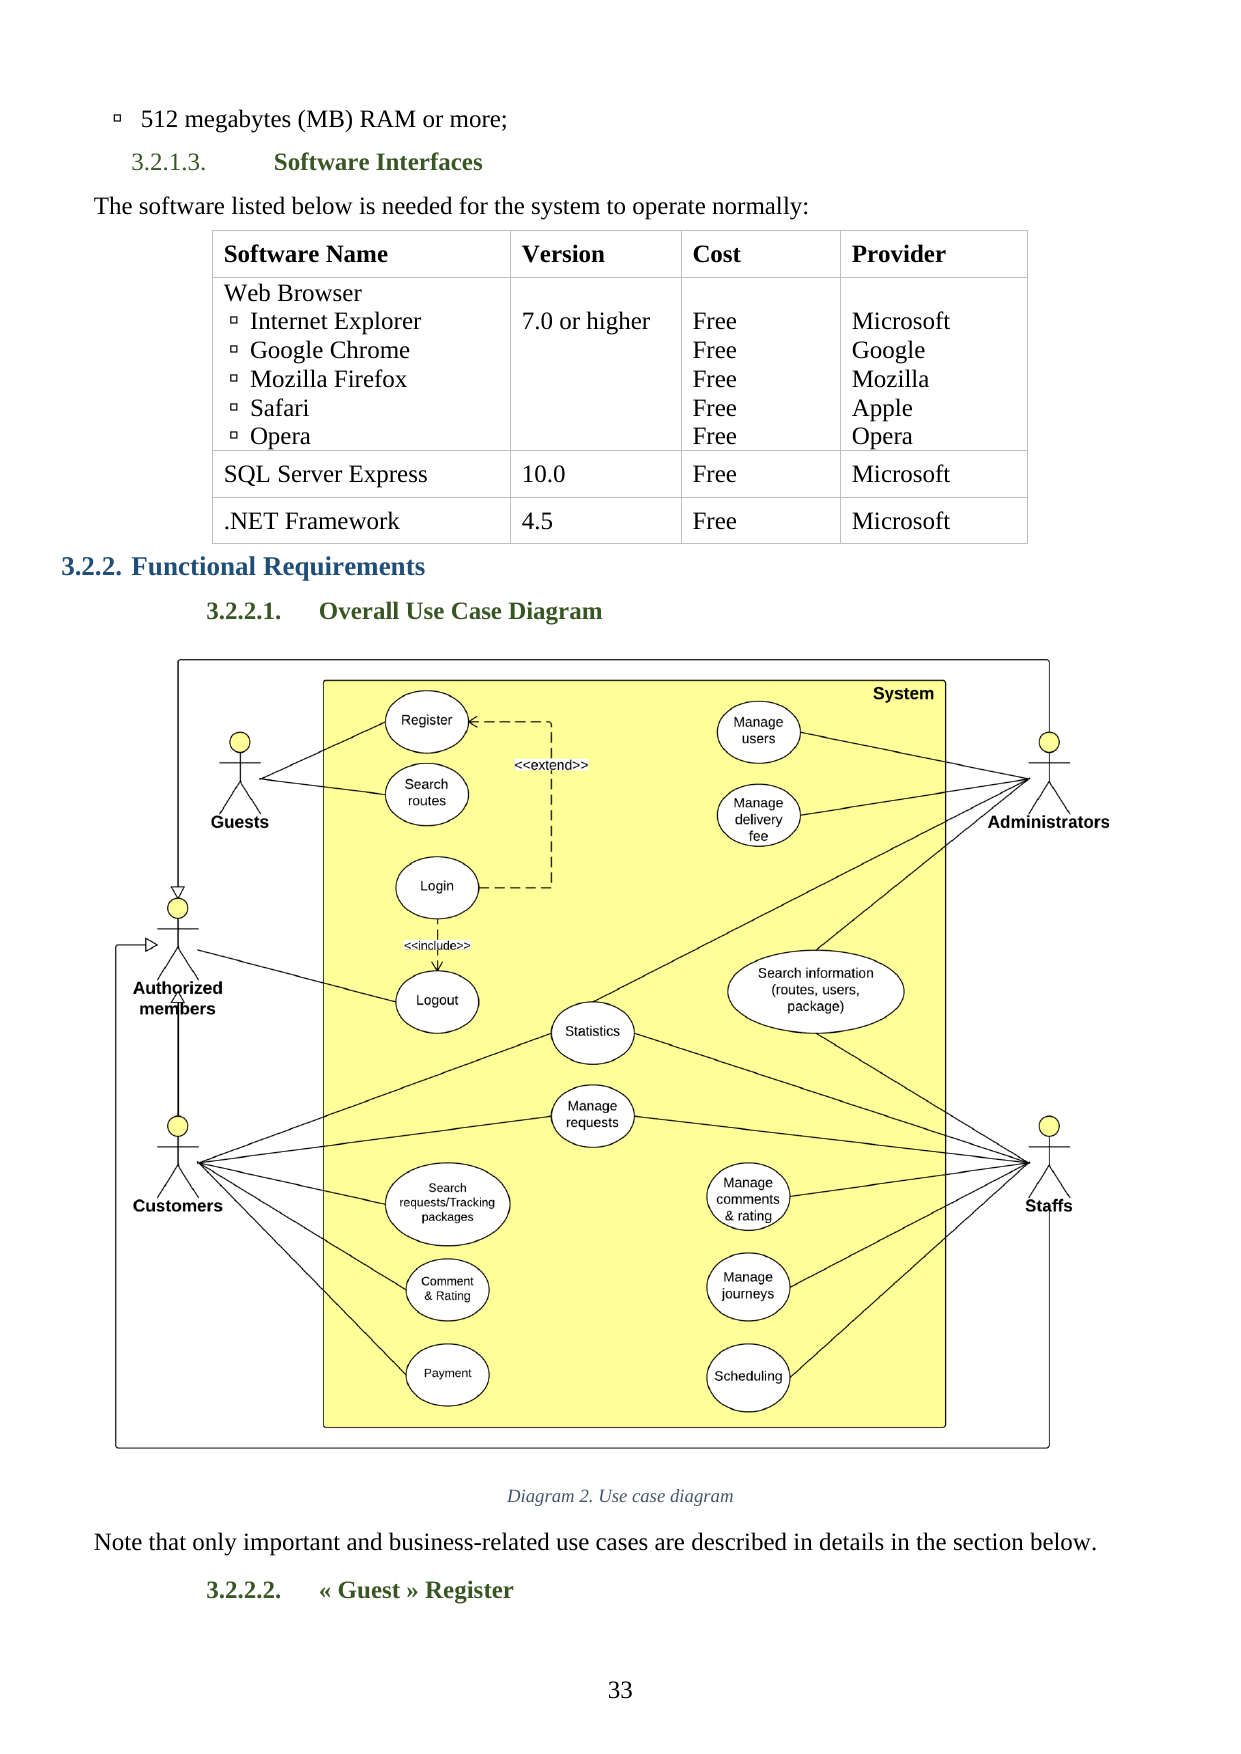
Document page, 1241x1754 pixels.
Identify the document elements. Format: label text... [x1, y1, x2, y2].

table_header Provider [841, 231, 1027, 277]
subtitle « Guest » Register [206, 1575, 1146, 1603]
table_cell Free Free Free Free Free [682, 278, 840, 450]
table_cell 4.5 [511, 498, 681, 543]
list 512 megabytes (MB) RAM or more; [122, 104, 1146, 132]
table_cell Microsoft Google Mozilla Apple Opera [841, 278, 1027, 450]
table_header Software Name [213, 231, 510, 277]
picture [93, 640, 1109, 1466]
text Note that only important and business-related use cases are described in details in the section below. [94, 1527, 1146, 1556]
subtitle Functional Requirements [122, 550, 1146, 582]
table_header Cost [682, 231, 840, 277]
subtitle Overall Use Case Diagram [206, 596, 1146, 625]
table_cell 10.0 [511, 451, 681, 497]
subtitle Software Interfaces [206, 147, 1146, 176]
table_header Version [511, 231, 681, 277]
table_cell Web Browser Internet Explorer Google Chrome Mozilla Firefox Safari Opera [213, 278, 510, 450]
table_cell Free [682, 451, 840, 497]
text The software listed below is needed for the system to operate normally: [94, 191, 1146, 219]
table_cell SQL Server Express [213, 451, 510, 497]
table_cell Microsoft [841, 451, 1027, 497]
table_cell 7.0 or higher [511, 278, 681, 450]
table_cell Microsoft [841, 498, 1027, 543]
table_cell .NET Framework [213, 498, 510, 543]
table_cell Free [682, 498, 840, 543]
text Diagram 2. Use case diagram [94, 1484, 1146, 1506]
